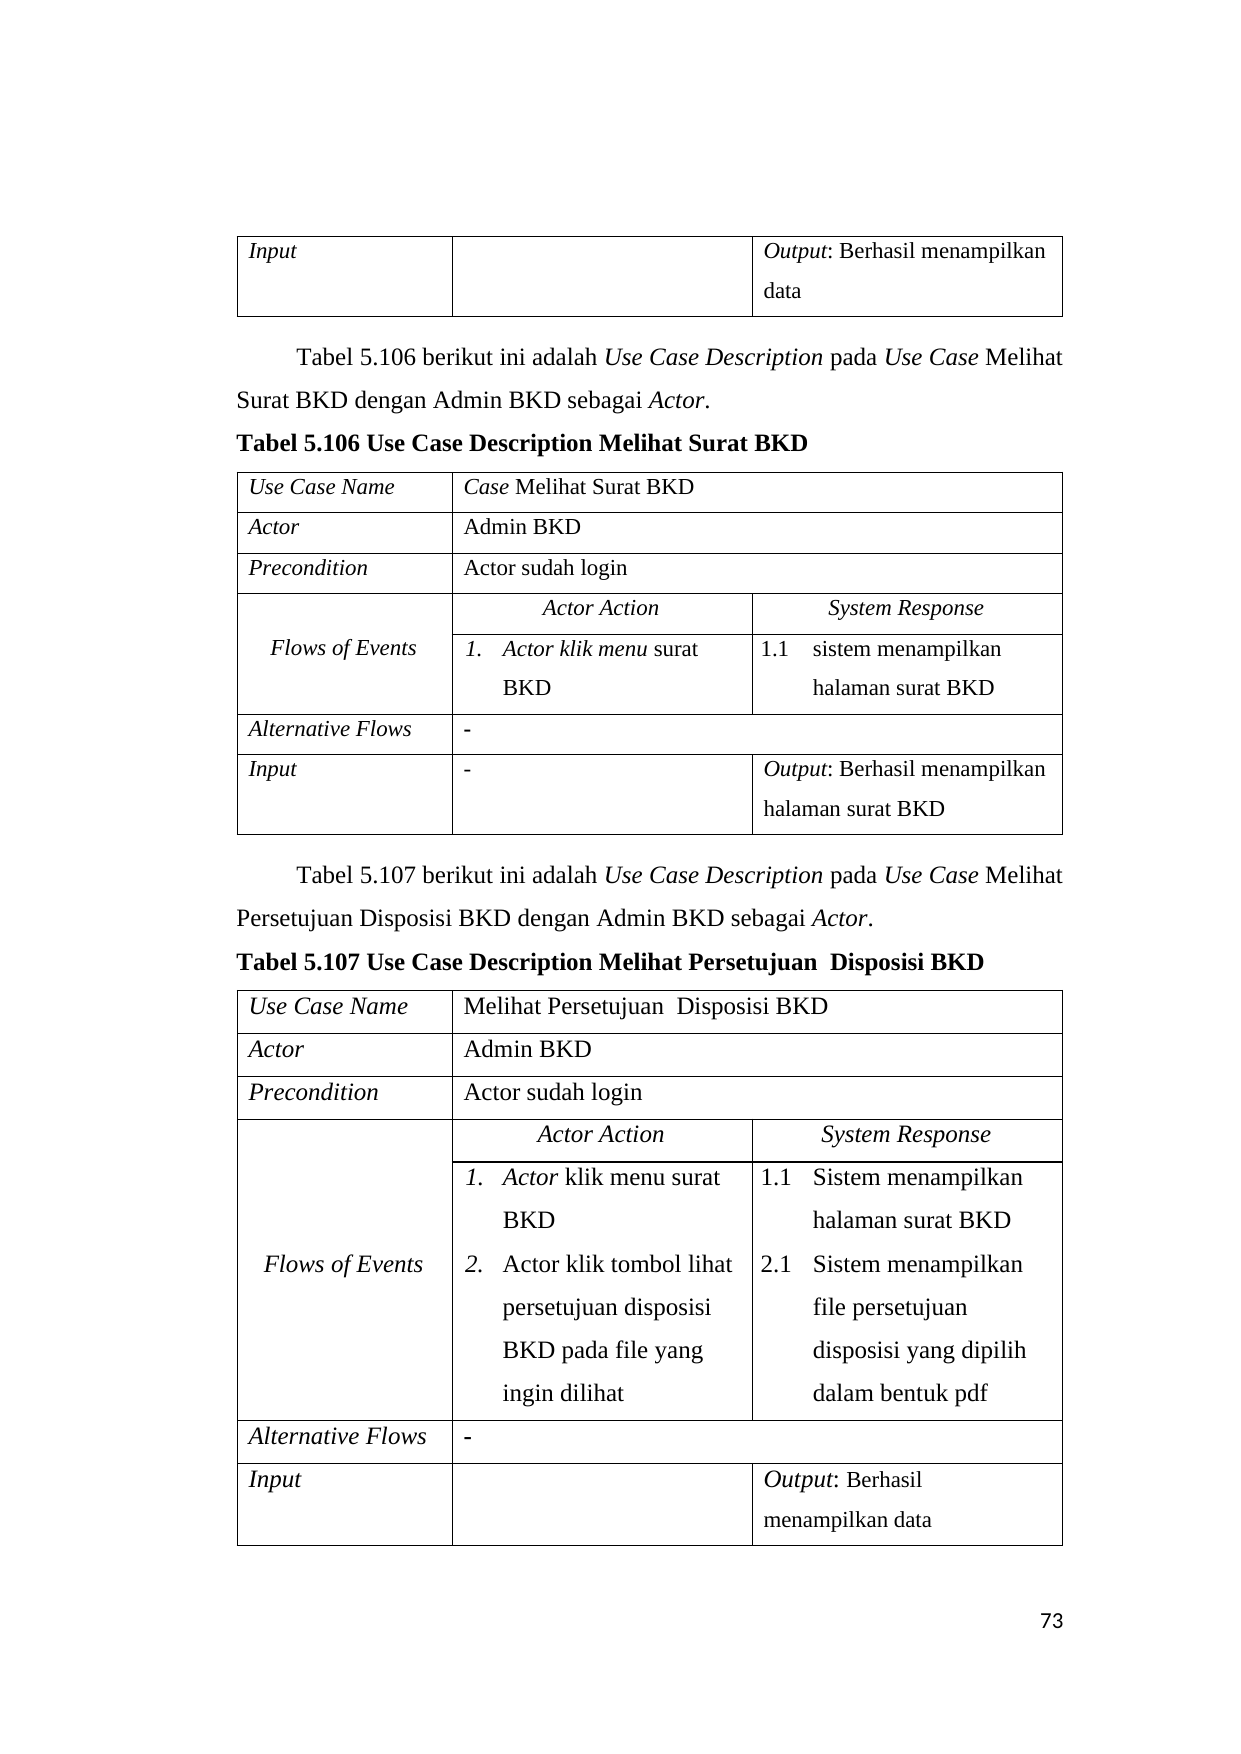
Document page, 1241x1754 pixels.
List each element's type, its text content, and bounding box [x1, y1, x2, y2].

text Tabel 5.106 Use Case Description Melihat Surat BKD [236, 428, 1063, 457]
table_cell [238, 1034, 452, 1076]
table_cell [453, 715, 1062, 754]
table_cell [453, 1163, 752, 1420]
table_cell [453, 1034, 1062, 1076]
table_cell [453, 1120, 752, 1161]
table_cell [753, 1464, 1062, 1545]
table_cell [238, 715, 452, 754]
text Tabel 5.107 berikut ini adalah Use Case Description pada Use Case Melihat Persetujuan Disposisi BKD dengan Admin BKD sebagai Actor. [236, 860, 1063, 932]
text Tabel 5.106 berikut ini adalah Use Case Description pada Use Case Melihat Surat BKD dengan Admin BKD sebagai Actor. [236, 342, 1063, 414]
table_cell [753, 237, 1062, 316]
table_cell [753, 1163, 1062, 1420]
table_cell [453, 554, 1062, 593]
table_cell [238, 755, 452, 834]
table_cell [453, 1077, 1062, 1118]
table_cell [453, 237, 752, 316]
text Tabel 5.107 Use Case Description Melihat Persetujuan Disposisi BKD [236, 947, 1063, 975]
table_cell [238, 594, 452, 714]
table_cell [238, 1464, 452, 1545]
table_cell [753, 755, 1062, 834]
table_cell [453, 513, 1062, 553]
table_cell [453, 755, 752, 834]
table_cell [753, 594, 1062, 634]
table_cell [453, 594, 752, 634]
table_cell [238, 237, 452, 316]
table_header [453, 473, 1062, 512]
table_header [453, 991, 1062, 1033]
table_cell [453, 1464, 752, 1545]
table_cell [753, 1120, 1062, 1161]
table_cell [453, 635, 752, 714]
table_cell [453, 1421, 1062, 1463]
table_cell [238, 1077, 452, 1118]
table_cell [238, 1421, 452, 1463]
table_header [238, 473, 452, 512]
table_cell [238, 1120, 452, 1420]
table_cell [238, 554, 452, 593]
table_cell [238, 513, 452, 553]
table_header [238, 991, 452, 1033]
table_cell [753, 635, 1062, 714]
